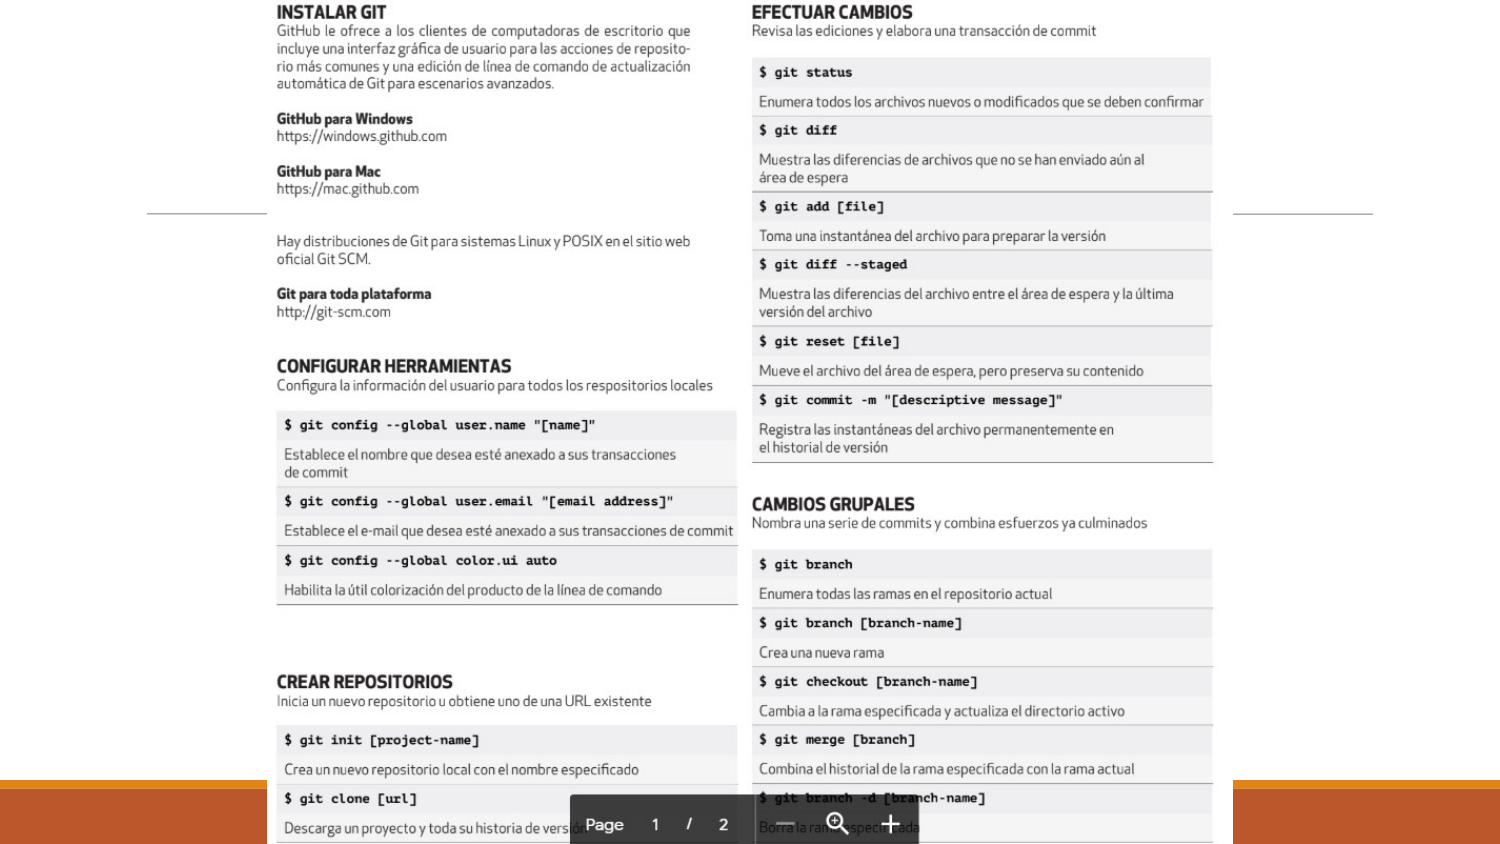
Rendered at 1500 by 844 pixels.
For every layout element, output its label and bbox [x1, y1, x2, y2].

picture [267, 0, 1233, 844]
